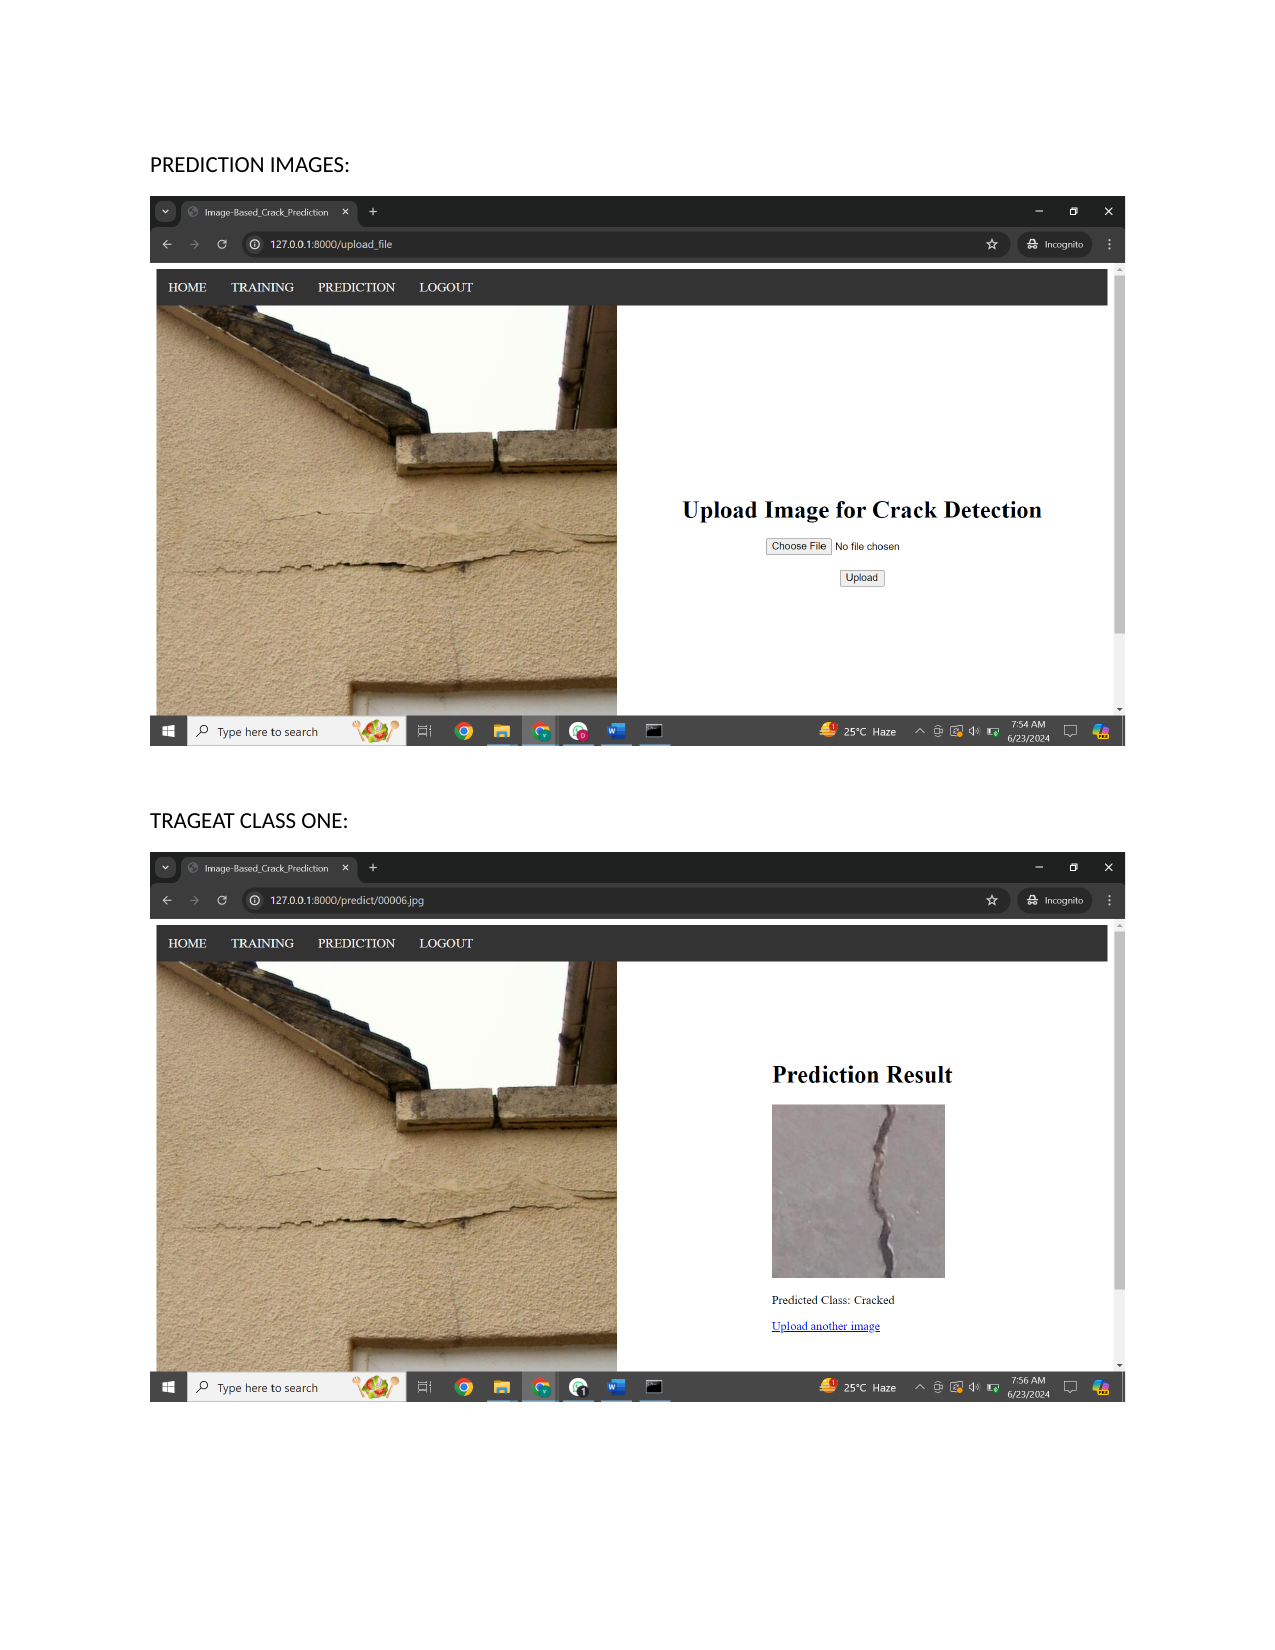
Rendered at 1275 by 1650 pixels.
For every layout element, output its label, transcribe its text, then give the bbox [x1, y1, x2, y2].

picture [150, 852, 1125, 1402]
text TRAGEAT CLASS ONE: [150, 806, 1125, 834]
text PREDICTION IMAGES: [150, 150, 1125, 178]
picture [150, 196, 1125, 746]
